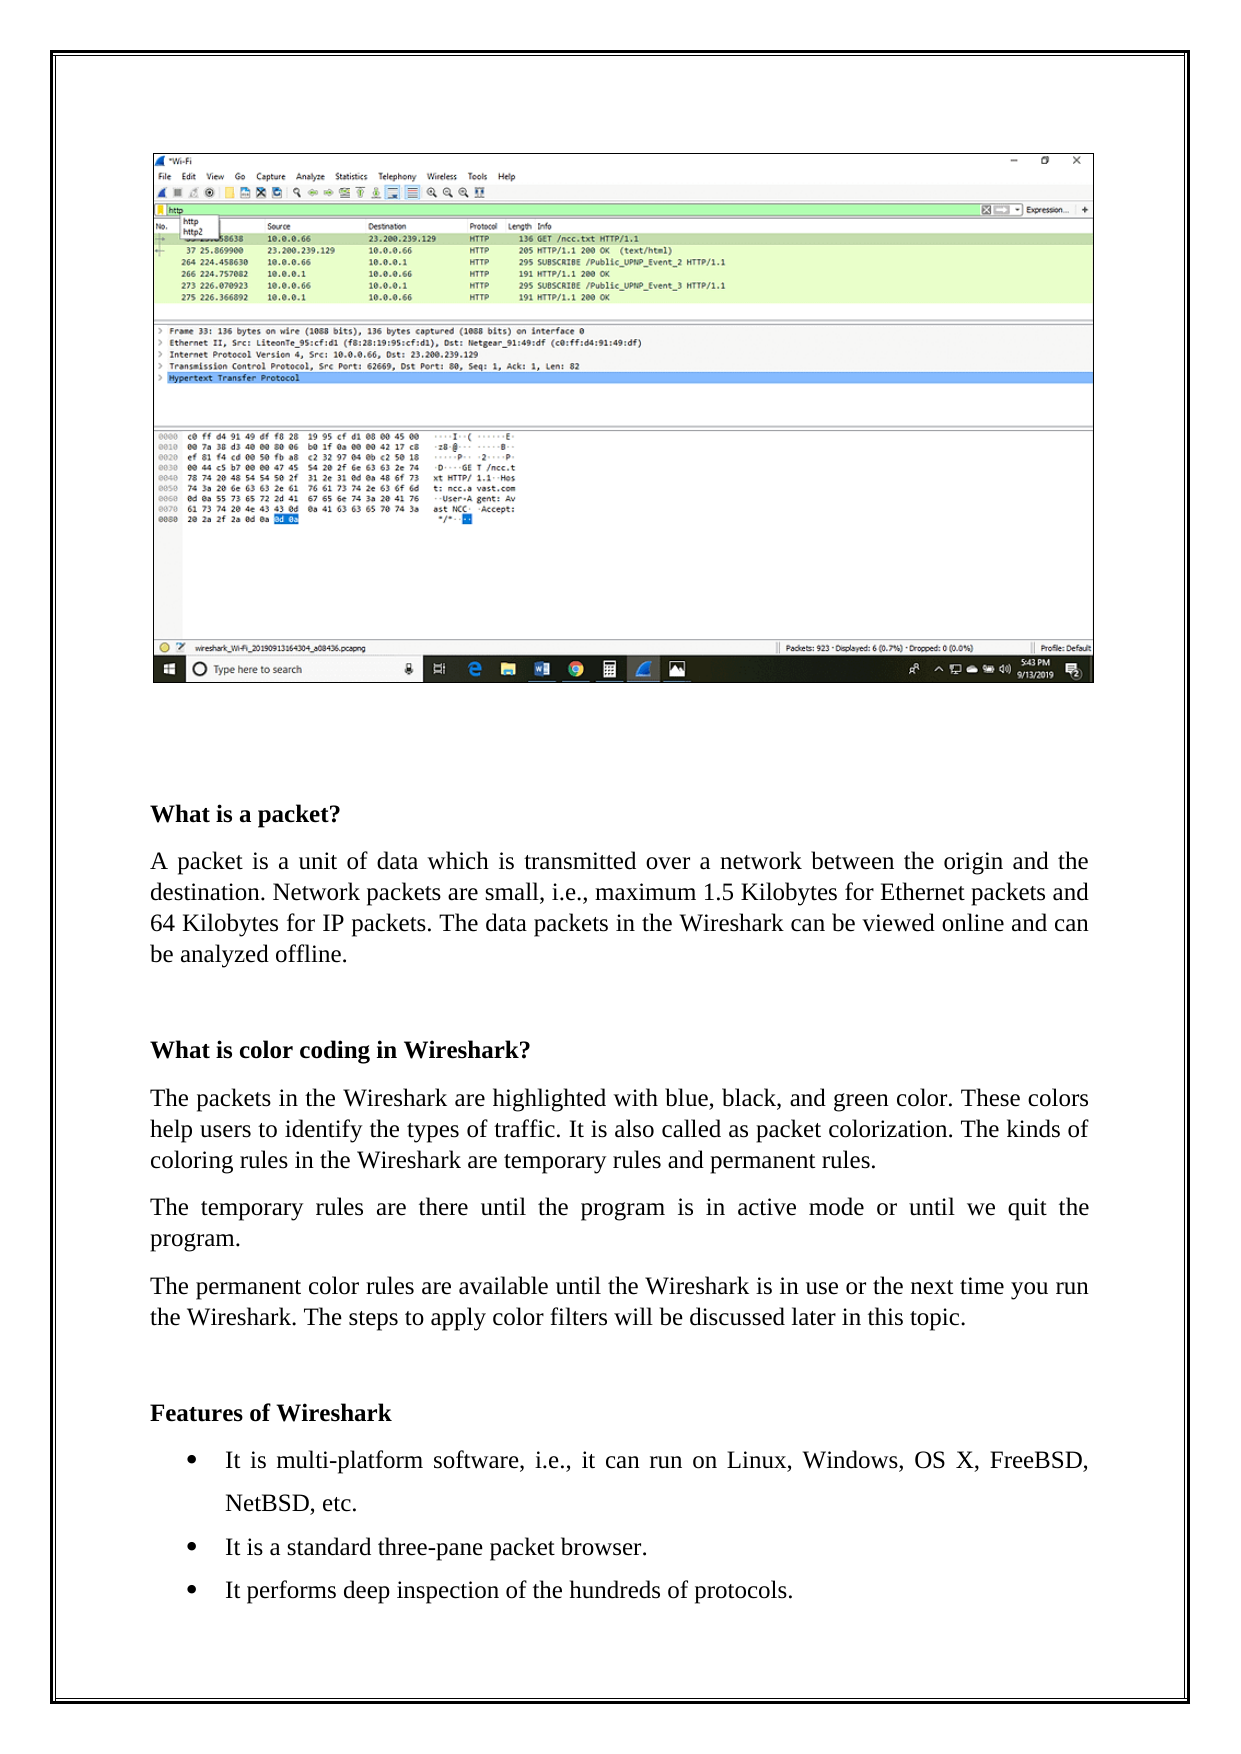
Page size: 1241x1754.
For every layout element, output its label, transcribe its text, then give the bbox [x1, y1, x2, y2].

text A packet is a unit of data which is transmitted over a network between the origin and the destination. Network packets are small, i.e., maximum 1.5 Kilobytes for Ethernet packets and 64 Kilobytes for IP packets. The data packets in the Wireshark can be viewed online and can be analyzed offline. [150, 846, 1090, 968]
text What is color coding in Wireshark? [150, 1035, 1090, 1064]
picture [154, 154, 1093, 682]
list It is multi-platform software, i.e., it can run on Linux, Windows, OS X, FreeBSD, NetBSD, etc. [187, 1445, 1090, 1517]
list It is a standard three-pane packet browser. [187, 1532, 1090, 1560]
text Features of Wireshark [150, 1398, 1090, 1426]
text The temporary rules are there until the program is in active mode or until we quit the program. [150, 1192, 1090, 1252]
text What is a packet? [150, 799, 1090, 827]
text The packets in the Wireshark are highlighted with blue, black, and green color. These colors help users to identify the types of traffic. It is also called as packet colorization. The kinds of coloring rules in the Wireshark are temporary rules and permanent rules. [150, 1083, 1090, 1173]
list It performs deep inspection of the hundreds of protocols. [187, 1575, 1090, 1603]
text The permanent color rules are available until the Wireshark is in use or the next time you run the Wireshark. The steps to apply color filters will be discussed later in this topic. [150, 1271, 1090, 1331]
